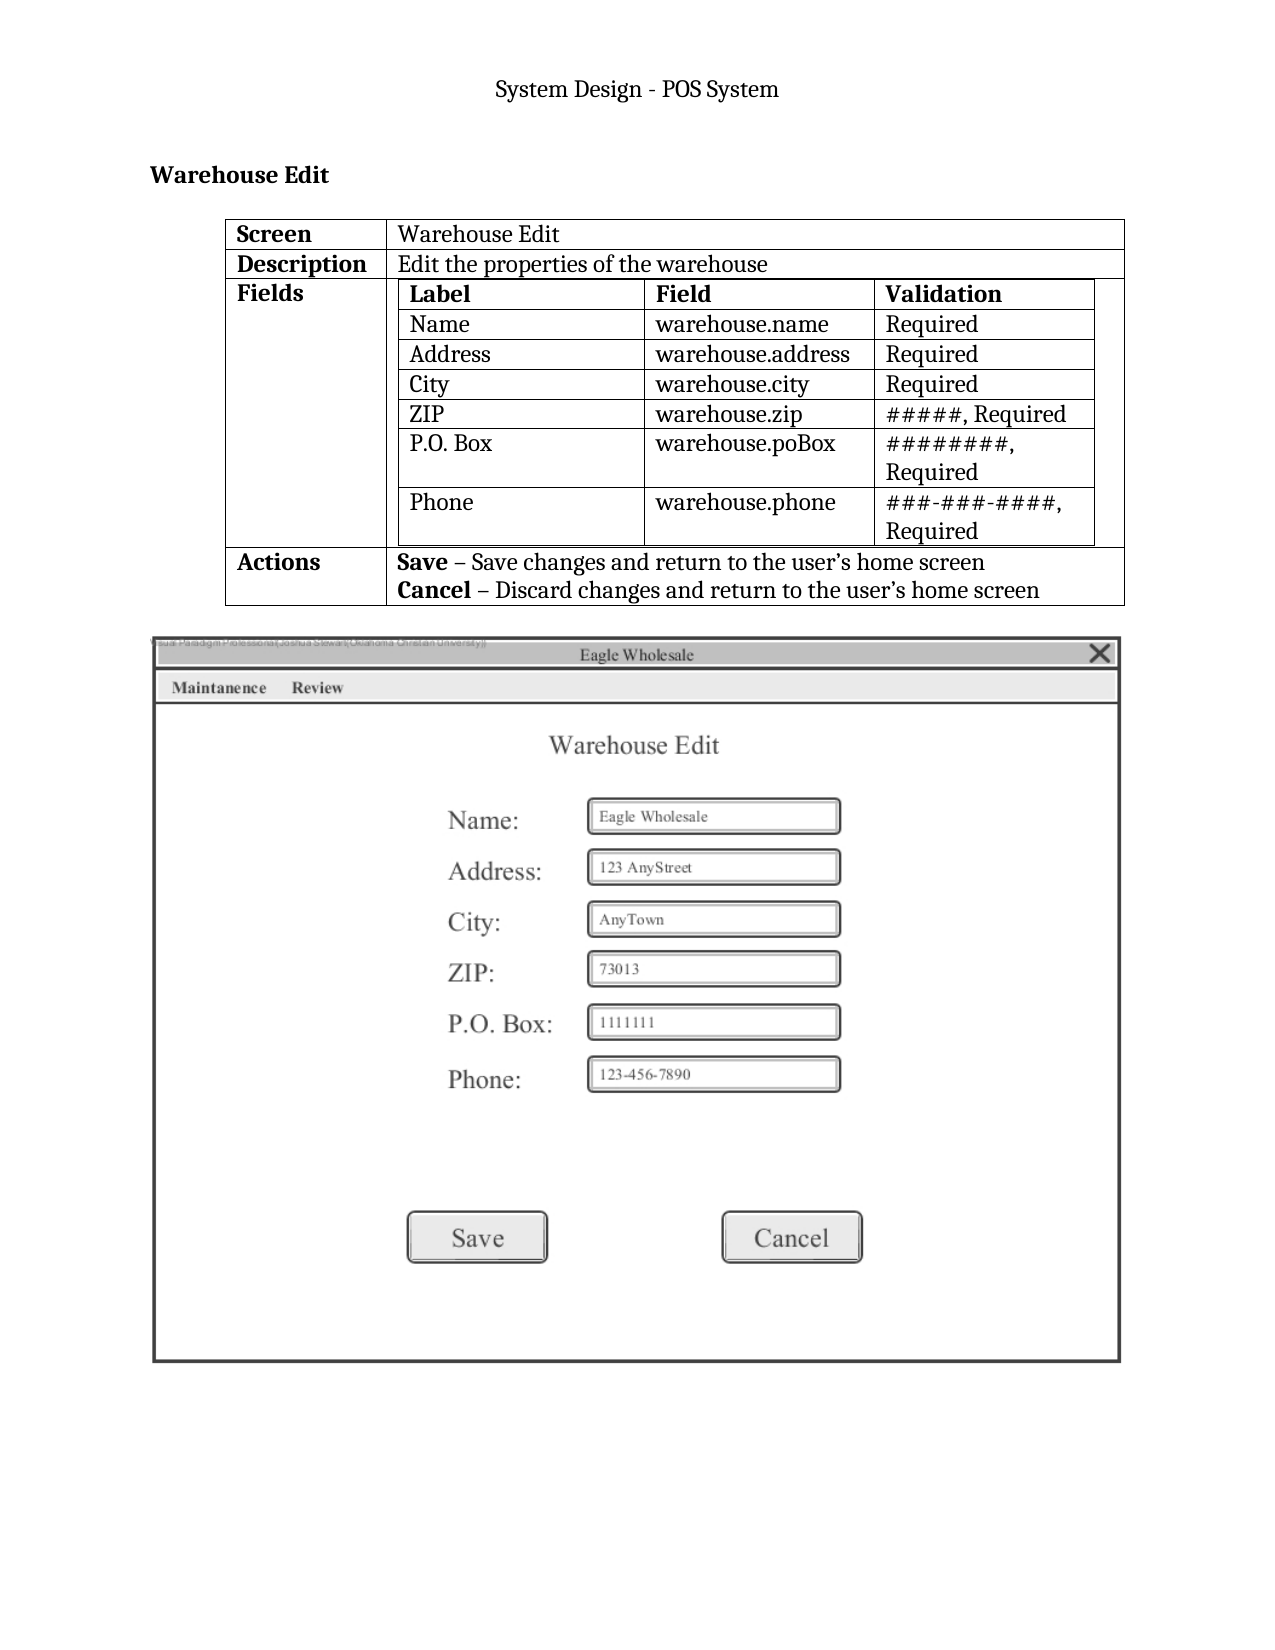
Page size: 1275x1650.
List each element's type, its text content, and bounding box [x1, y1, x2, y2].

text Warehouse Edit [150, 161, 1125, 190]
table_cell Edit the properties of the warehouse [387, 250, 1124, 278]
table_cell Save – Save changes and return to the user’s home screen Cancel – Discard changes and return to the user’s home screen [387, 548, 1124, 605]
table_cell Description [226, 250, 386, 278]
table_cell Actions [226, 548, 386, 605]
table_header Screen [226, 220, 386, 248]
table_cell [387, 279, 1124, 547]
table_header Warehouse Edit [387, 220, 1124, 248]
table_cell Fields [226, 279, 386, 547]
picture [150, 635, 1125, 1368]
